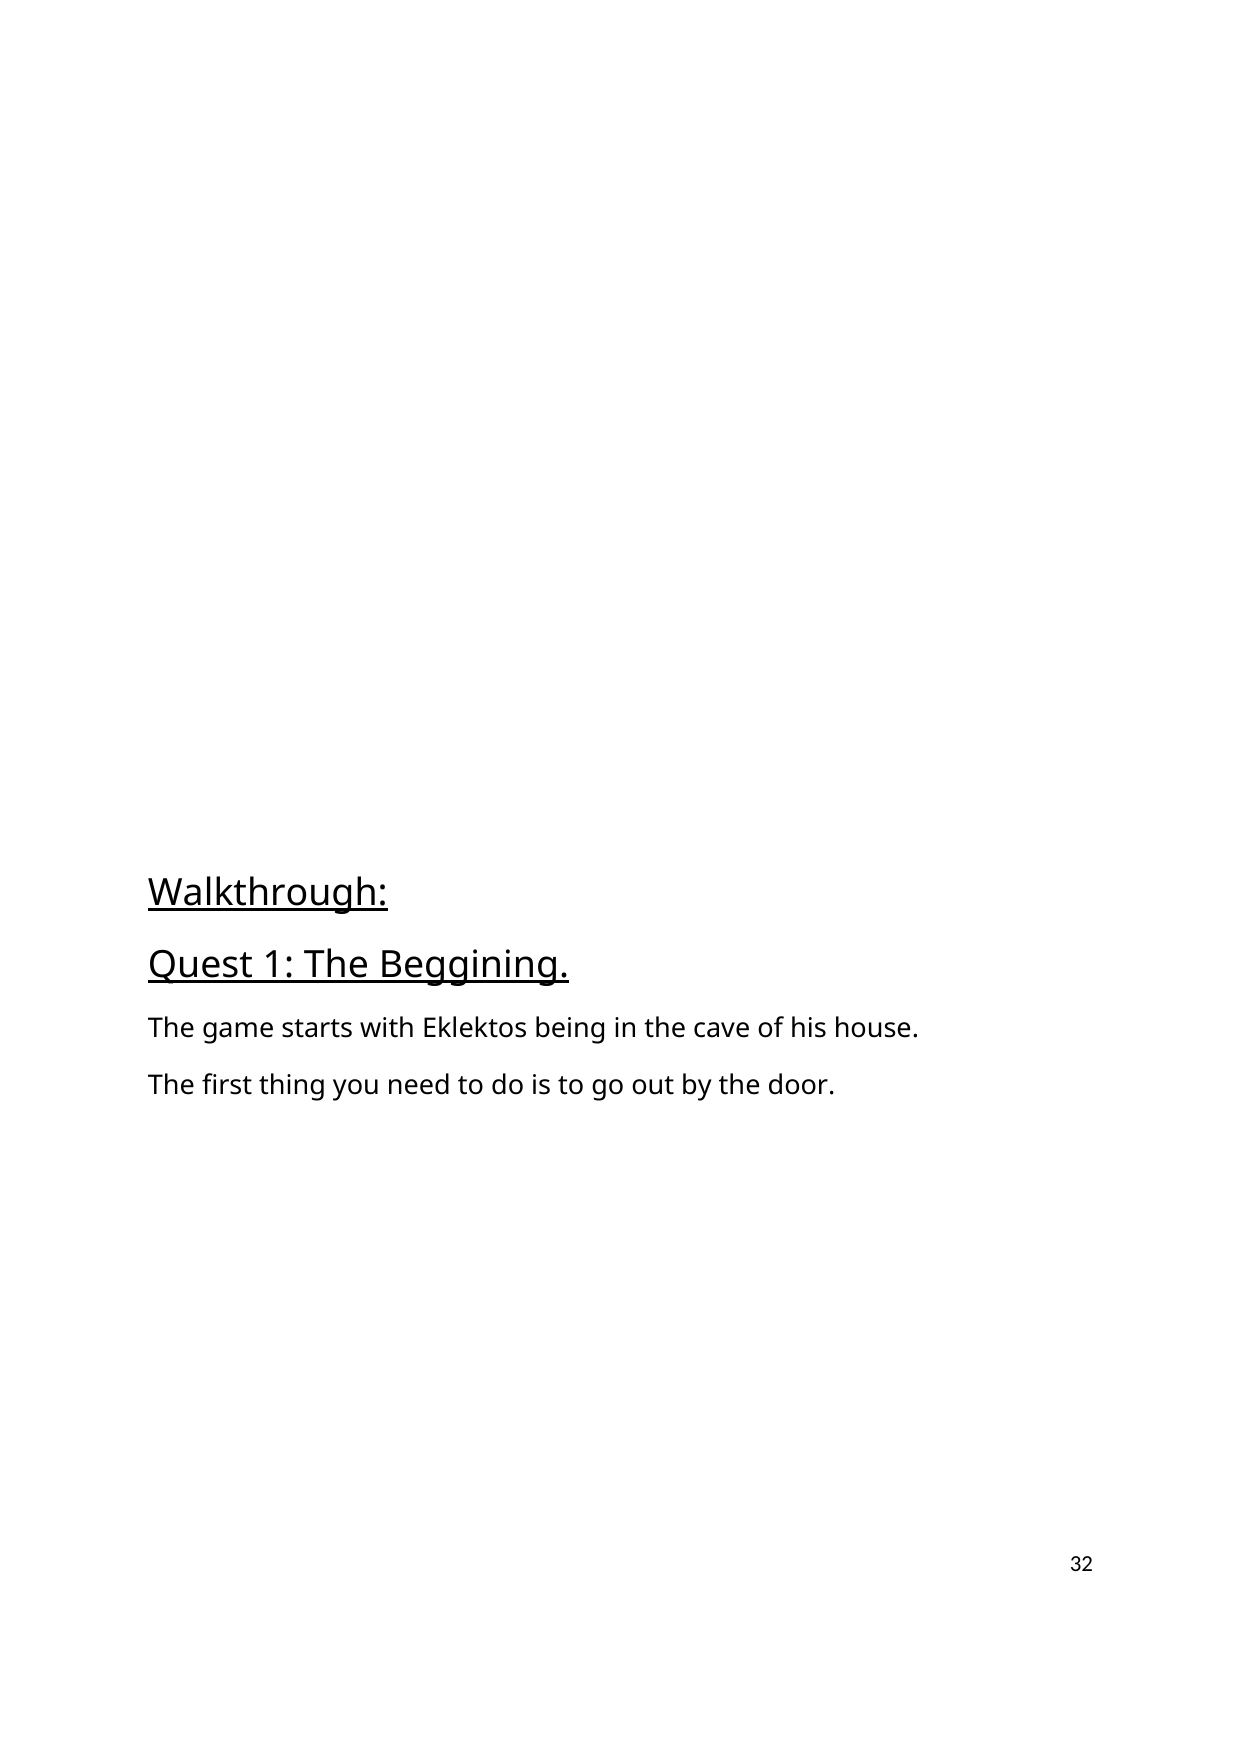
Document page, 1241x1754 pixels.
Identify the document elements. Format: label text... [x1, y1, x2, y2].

text Quest 1: The Beggining. [148, 937, 1093, 988]
text Walkthrough: [148, 865, 1093, 916]
text The first thing you need to do is to go out by the door. [148, 1065, 1093, 1102]
text The game starts with Eklektos being in the cave of his house. [148, 1009, 1093, 1046]
